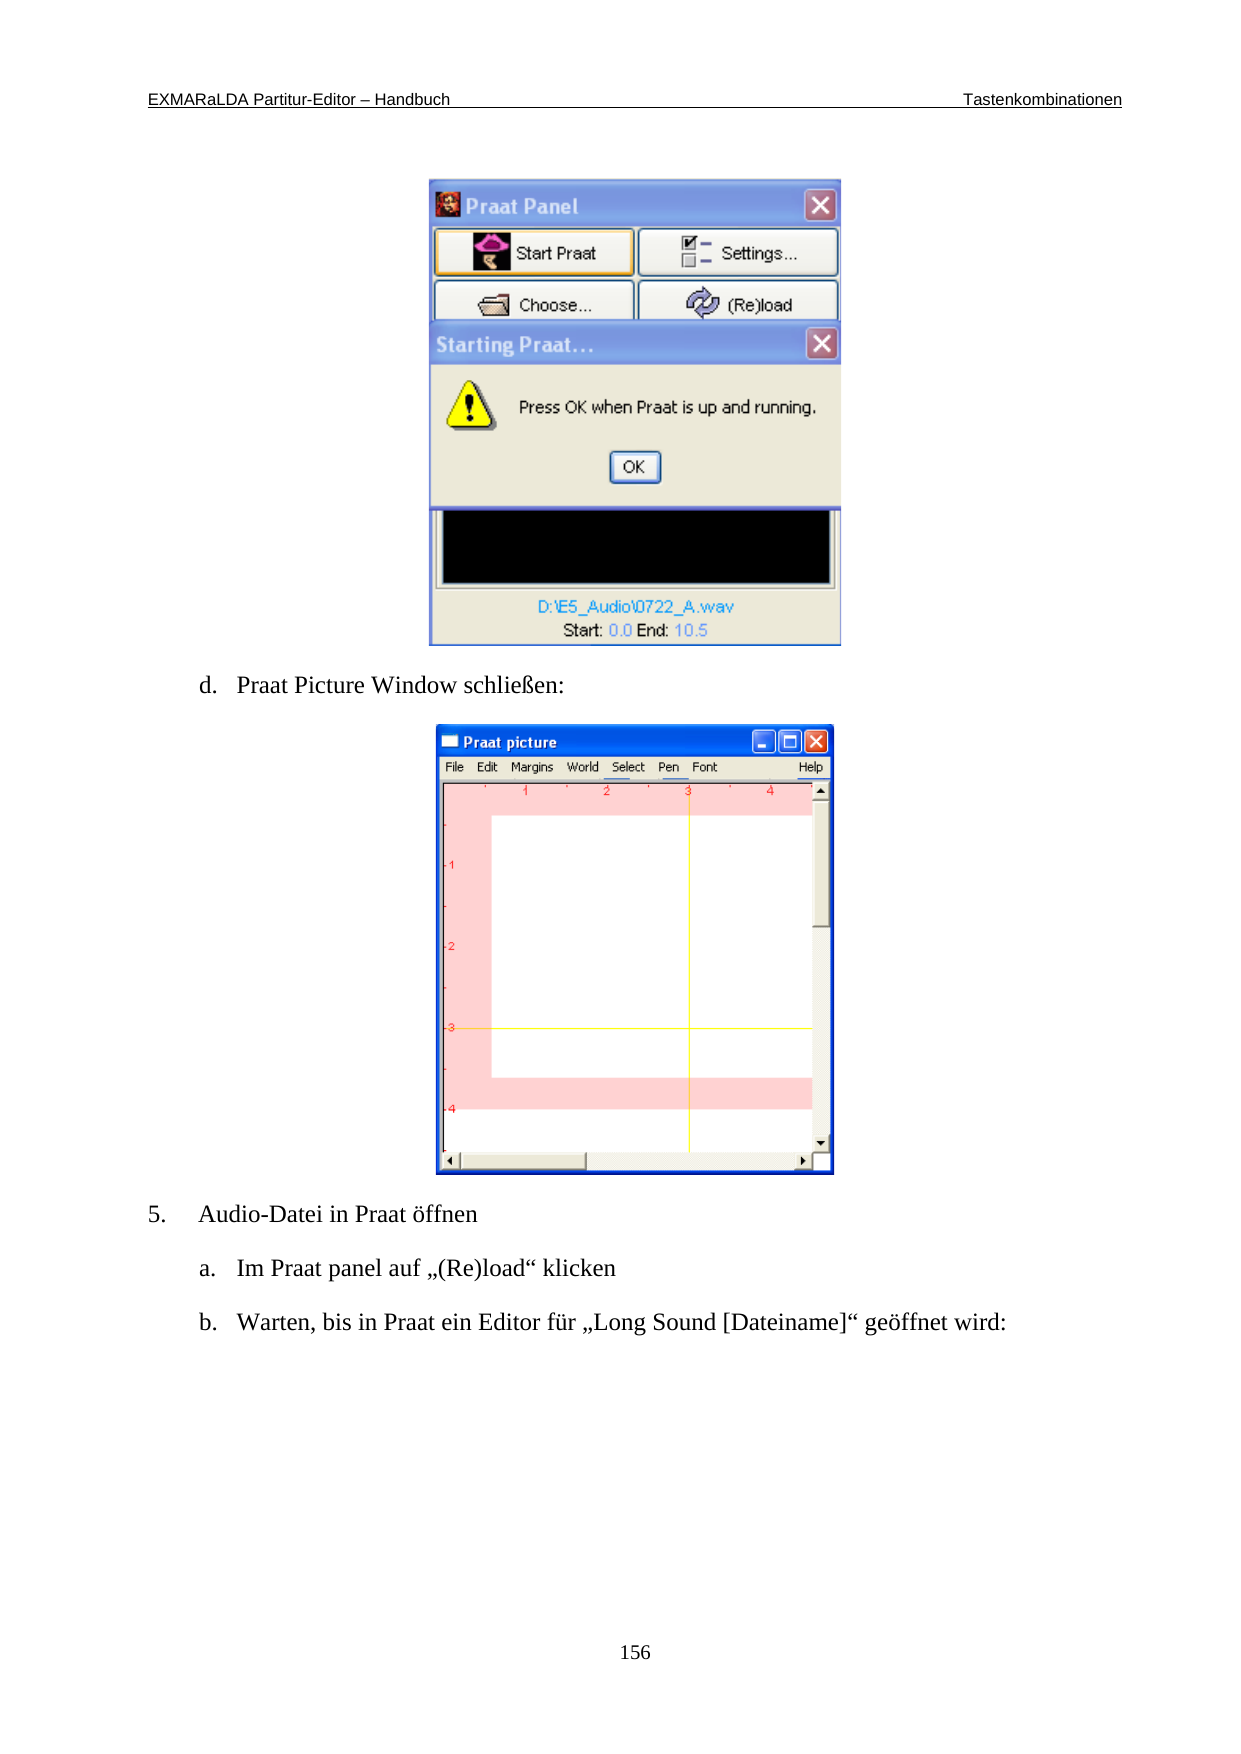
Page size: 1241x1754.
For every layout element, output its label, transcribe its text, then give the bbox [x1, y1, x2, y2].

picture [435, 724, 835, 1175]
text Audio-Datei in Praat öffnen [148, 1199, 1122, 1228]
list Praat Picture Window schließen: [199, 671, 1122, 699]
picture [428, 178, 842, 646]
list Warten, bis in Praat ein Editor für „Long Sound [Dateiname]“ geöffnet wird: [199, 1307, 1122, 1336]
list Im Praat panel auf „(Re)load“ klicken [199, 1253, 1122, 1282]
